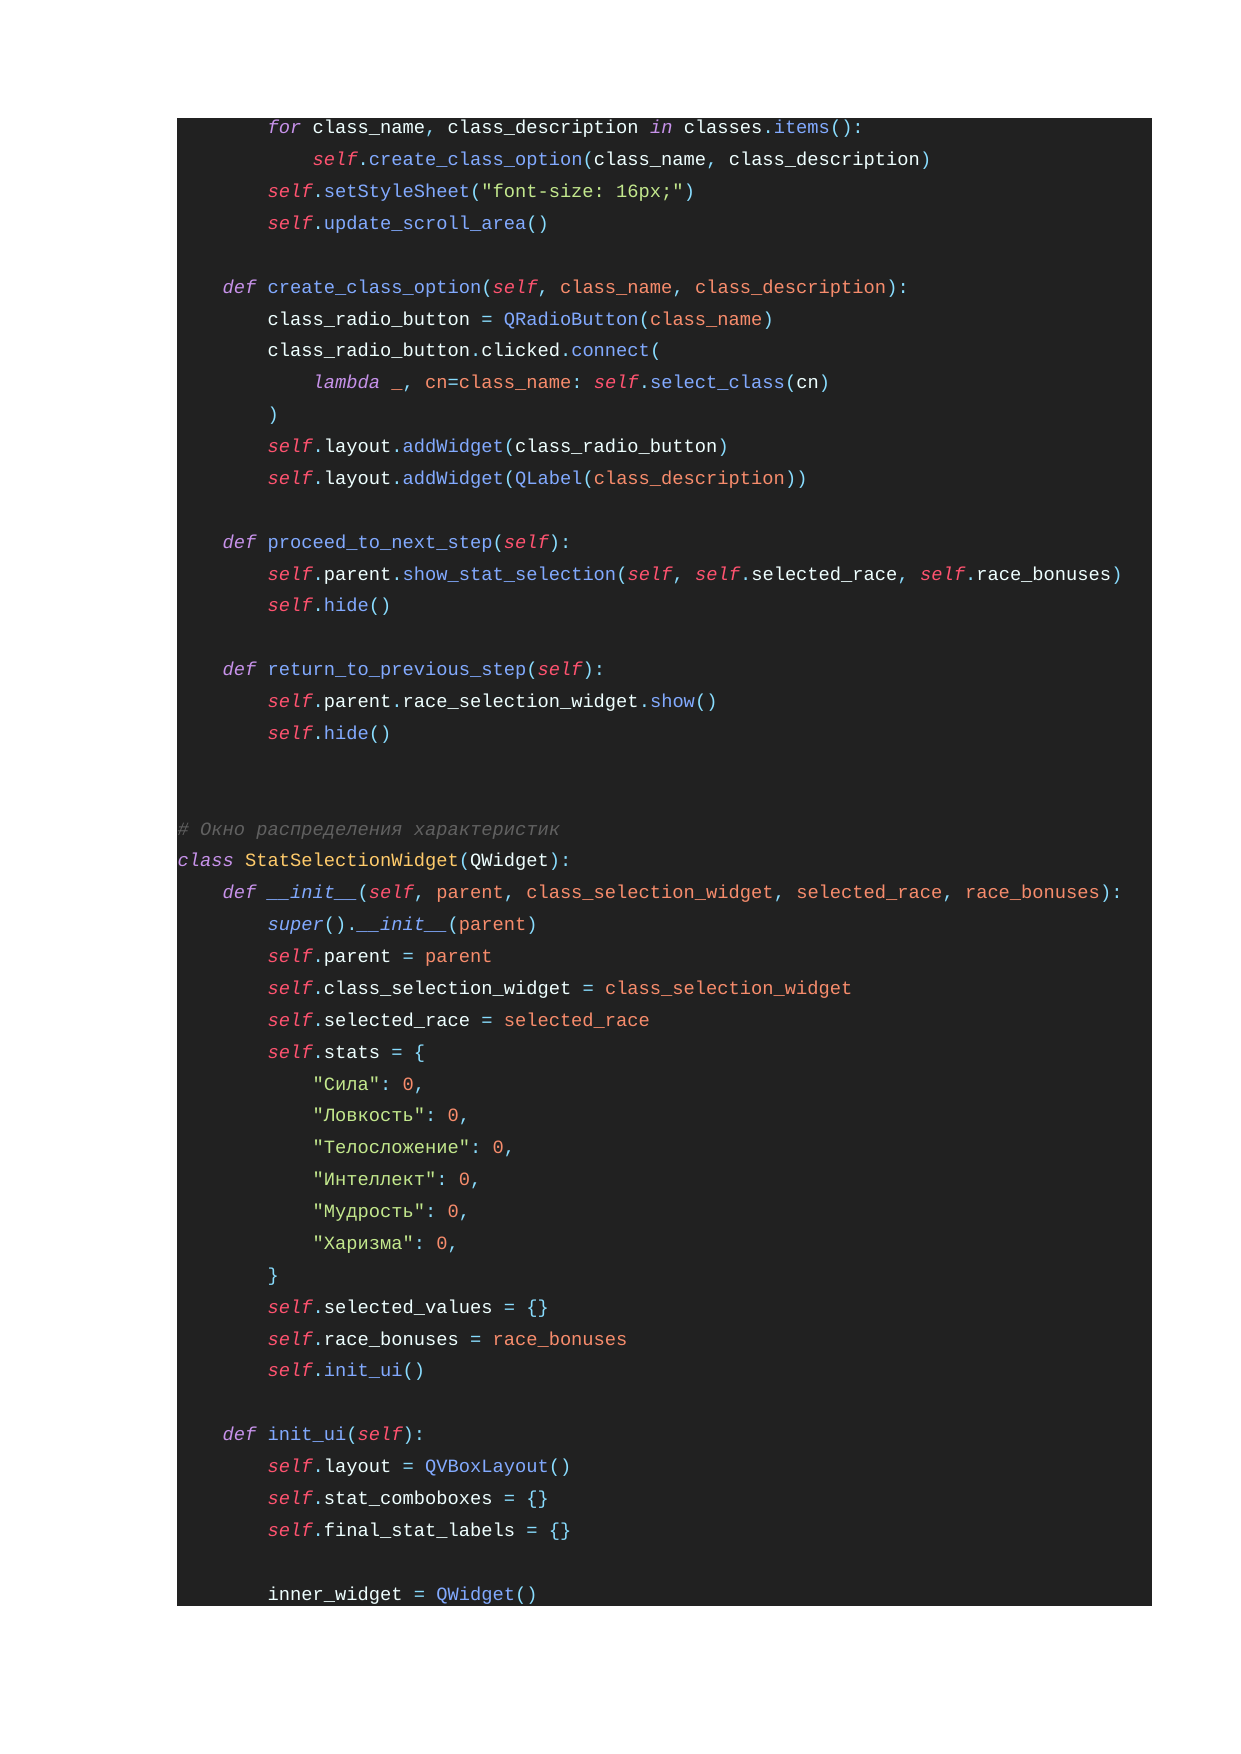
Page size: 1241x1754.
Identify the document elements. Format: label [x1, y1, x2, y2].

text [177, 118, 1152, 1606]
